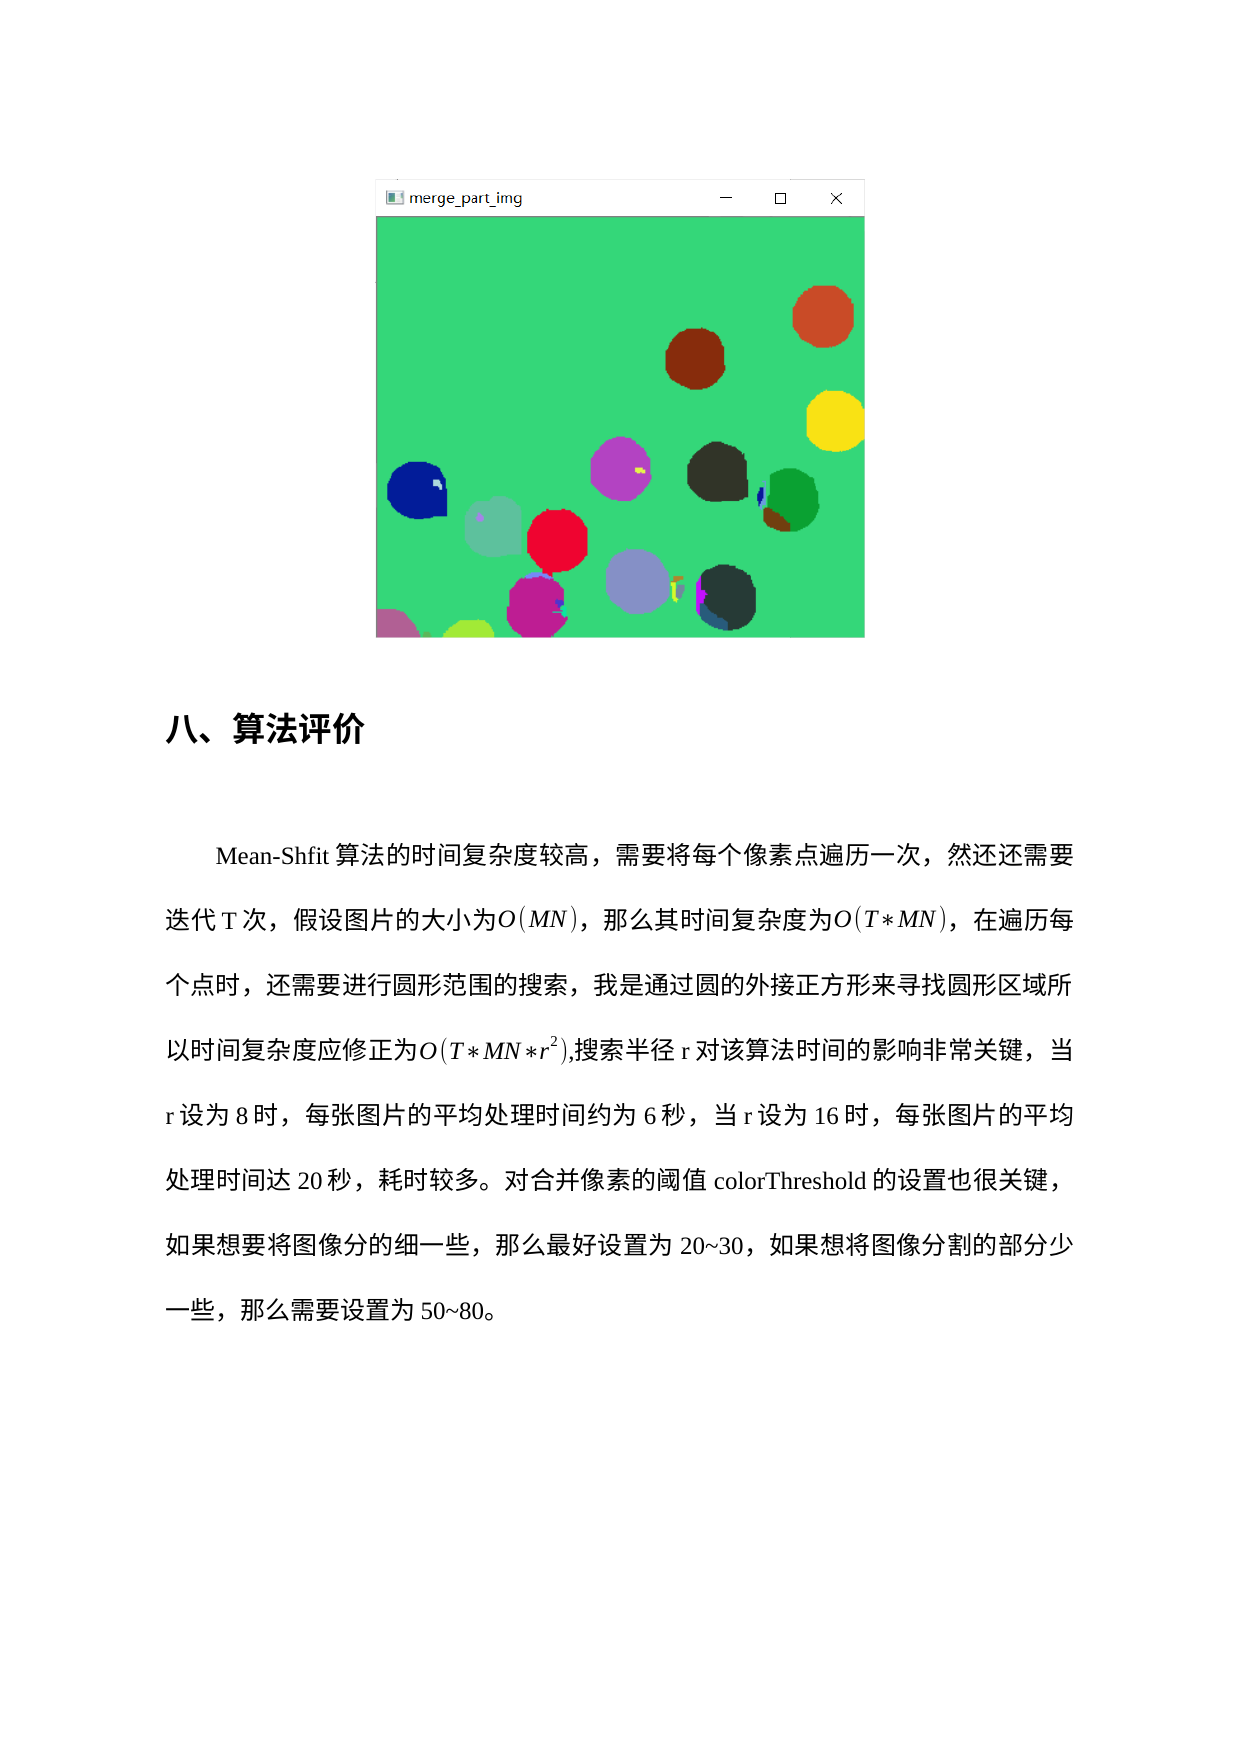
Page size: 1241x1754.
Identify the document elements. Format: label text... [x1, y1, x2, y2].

subtitle 八、算法评价 [165, 694, 1075, 759]
text Mean-Shfit算法的时间复杂度较高，需要将每个像素点遍历一次，然还还需要迭代T次，假设图片的大小为，那么其时间复杂度为，在遍历每个点时，还需要进行圆形范围的搜索，我是通过圆的外接正方形来寻找圆形区域所以时间复杂度应修正为,搜索半径r对该算法时间的影响非常关键，当r设为8时，每张图片的平均处理时间约为6秒，当r设为16时，每张图片的平均处理时间达20秒，耗时较多。对合并像素的阈值colorThreshold的设置也很关键，如果想要将图像分的细一些，那么最好设置为20~30，如果想将图像分割的部分少一些，那么需要设置为50~80。 [165, 821, 1075, 1341]
picture [375, 179, 865, 638]
